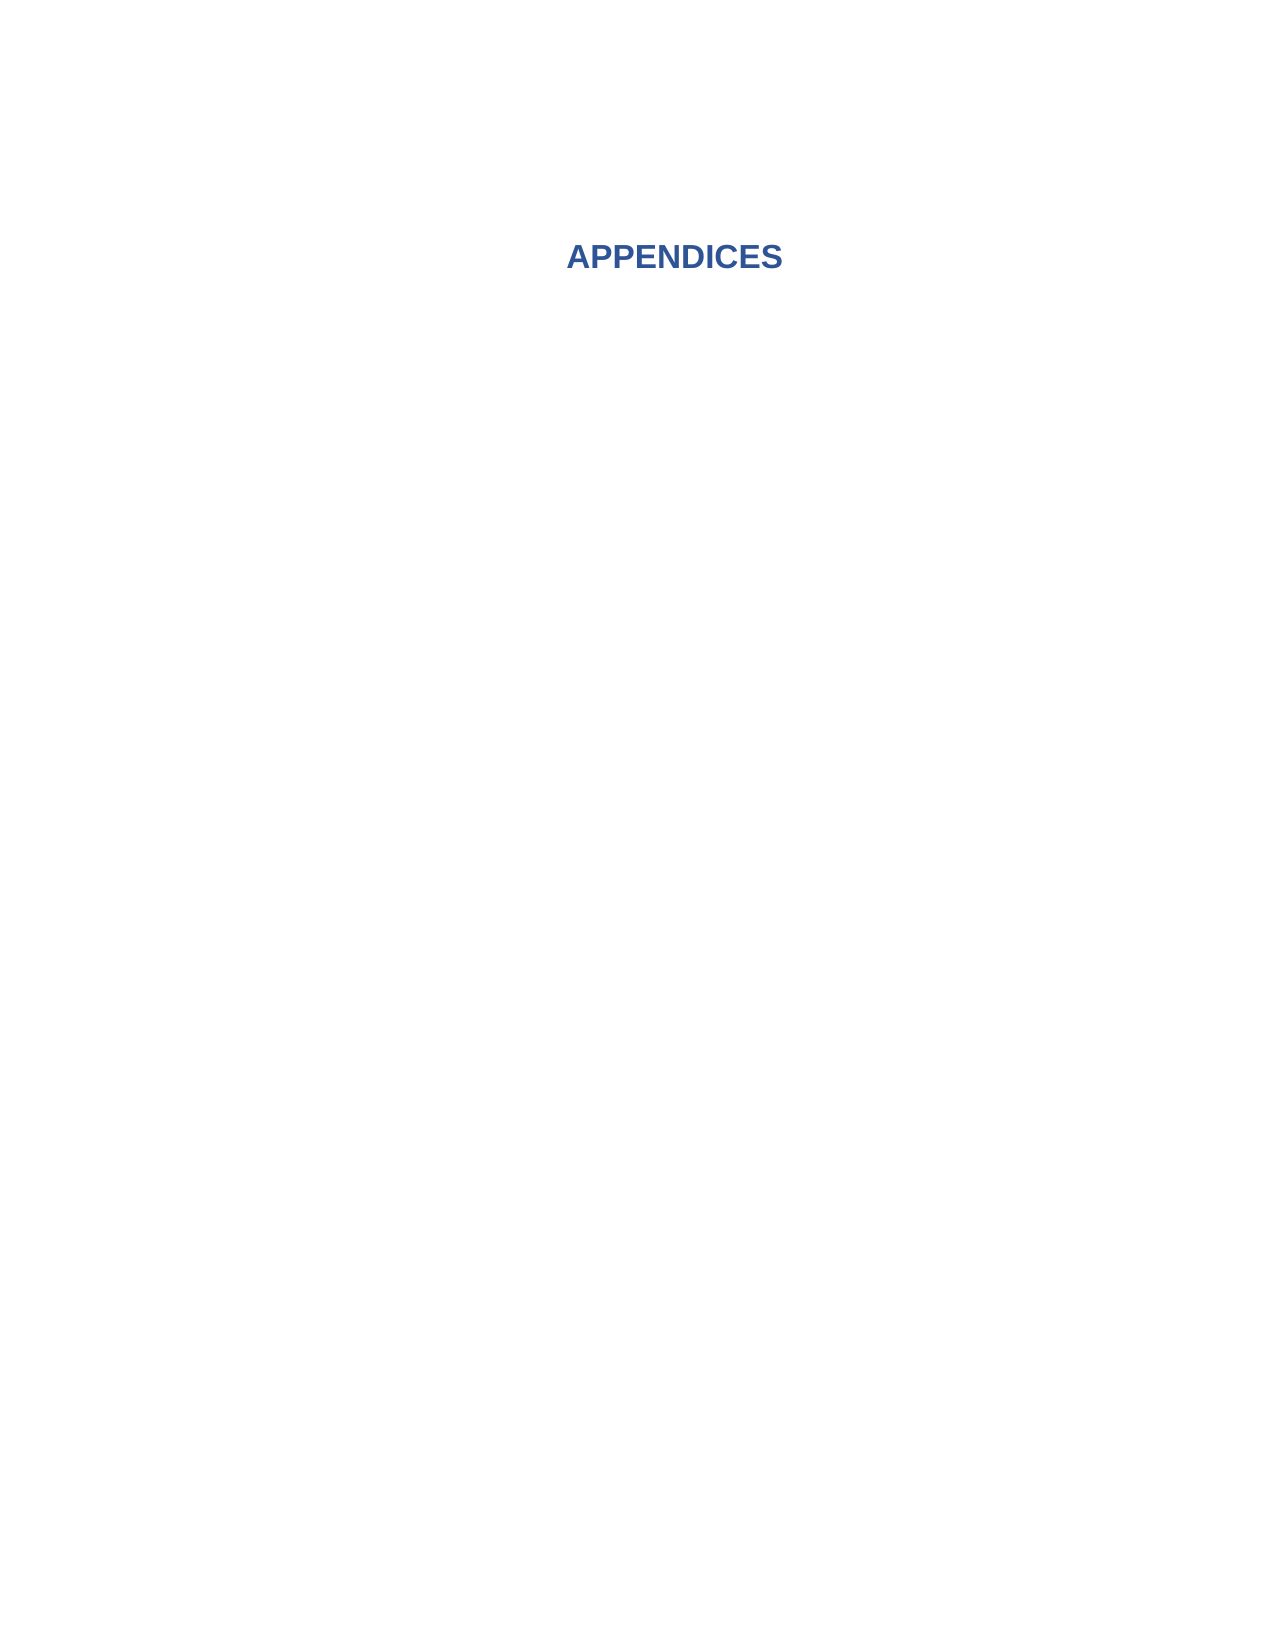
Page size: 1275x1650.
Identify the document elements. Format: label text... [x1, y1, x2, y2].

subtitle APPENDICES [223, 238, 783, 276]
